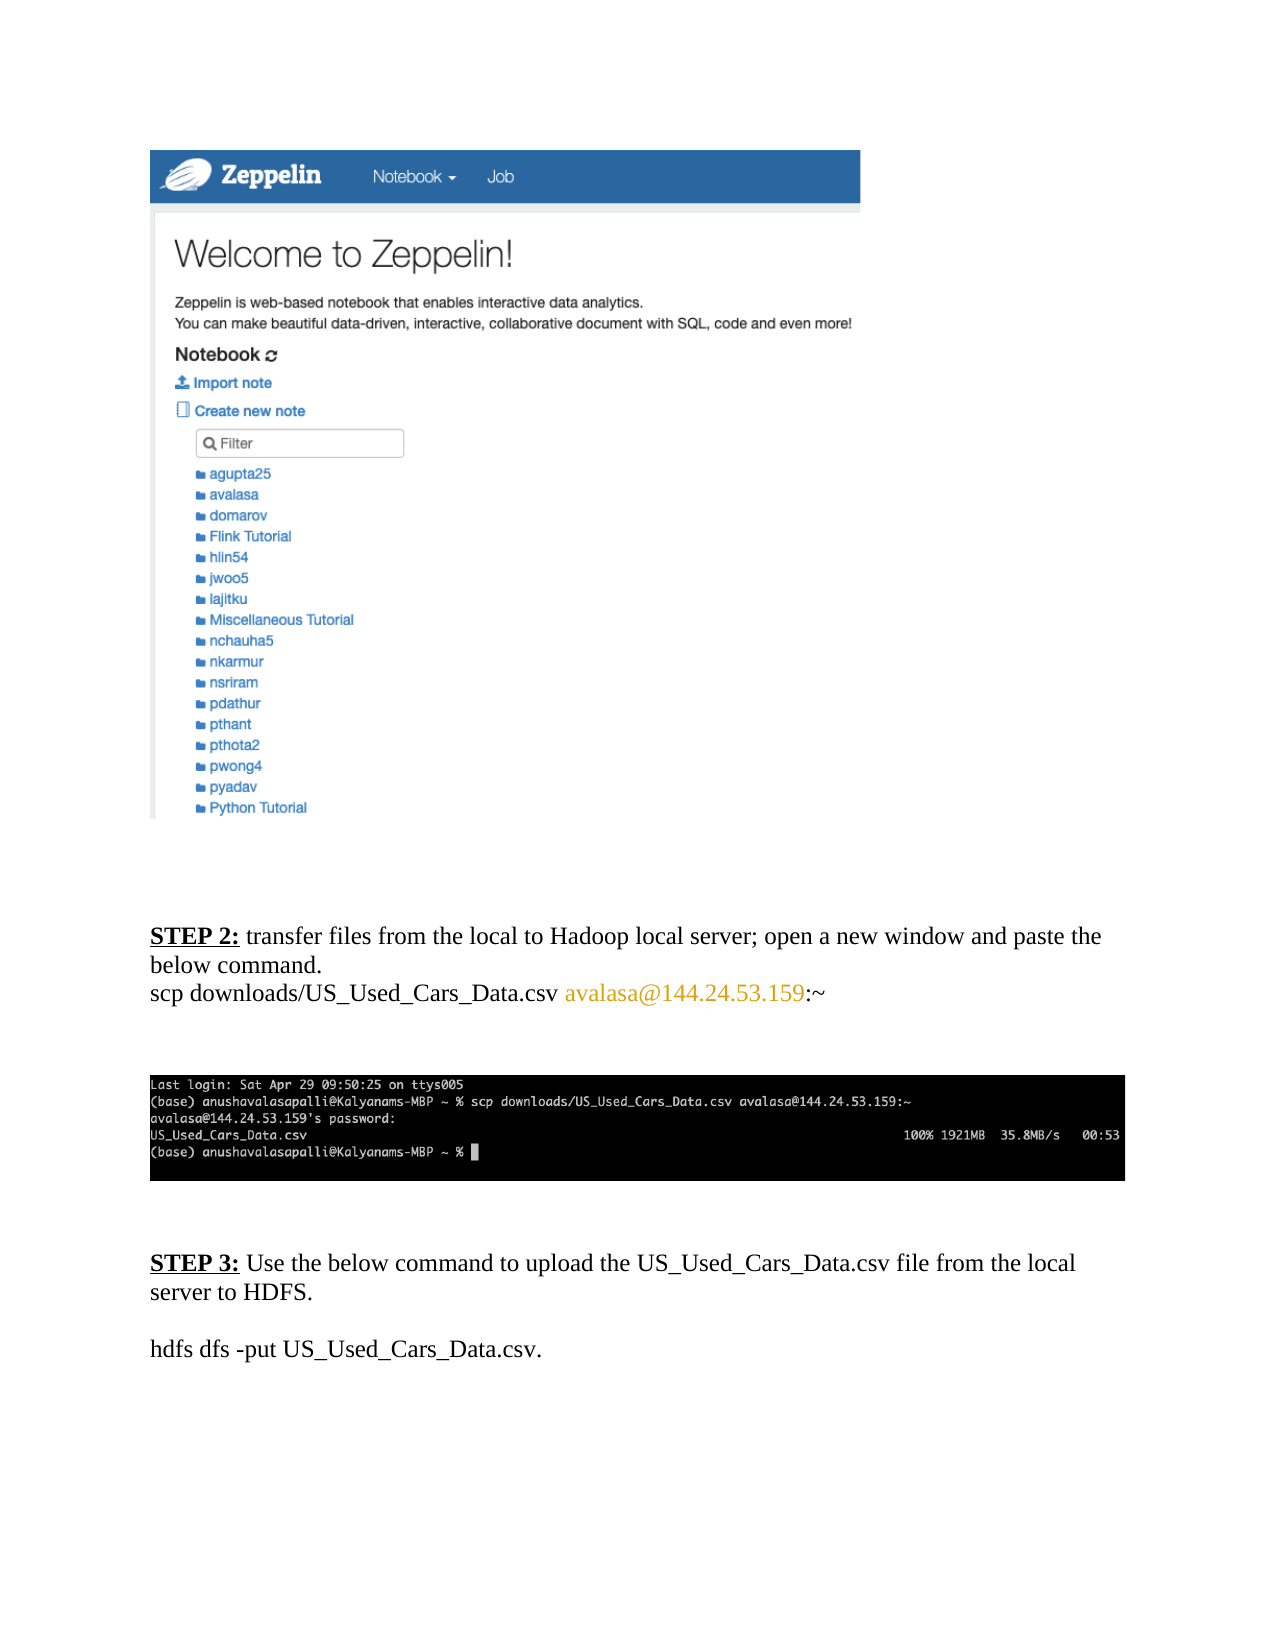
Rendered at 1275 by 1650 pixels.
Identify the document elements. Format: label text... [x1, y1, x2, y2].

picture [150, 1075, 1125, 1181]
text hdfs dfs -put US_Used_Cars_Data.csv. [150, 1334, 1125, 1363]
text scp downloads/US_Used_Cars_Data.csv avalasa@144.24.53.159:~ [150, 978, 1125, 1007]
text STEP 3: Use the below command to upload the US_Used_Cars_Data.csv file from the local server to HDFS. [150, 1248, 1125, 1305]
picture [150, 150, 861, 819]
text STEP 2: transfer files from the local to Hadoop local server; open a new window and paste the below command. [150, 921, 1125, 978]
